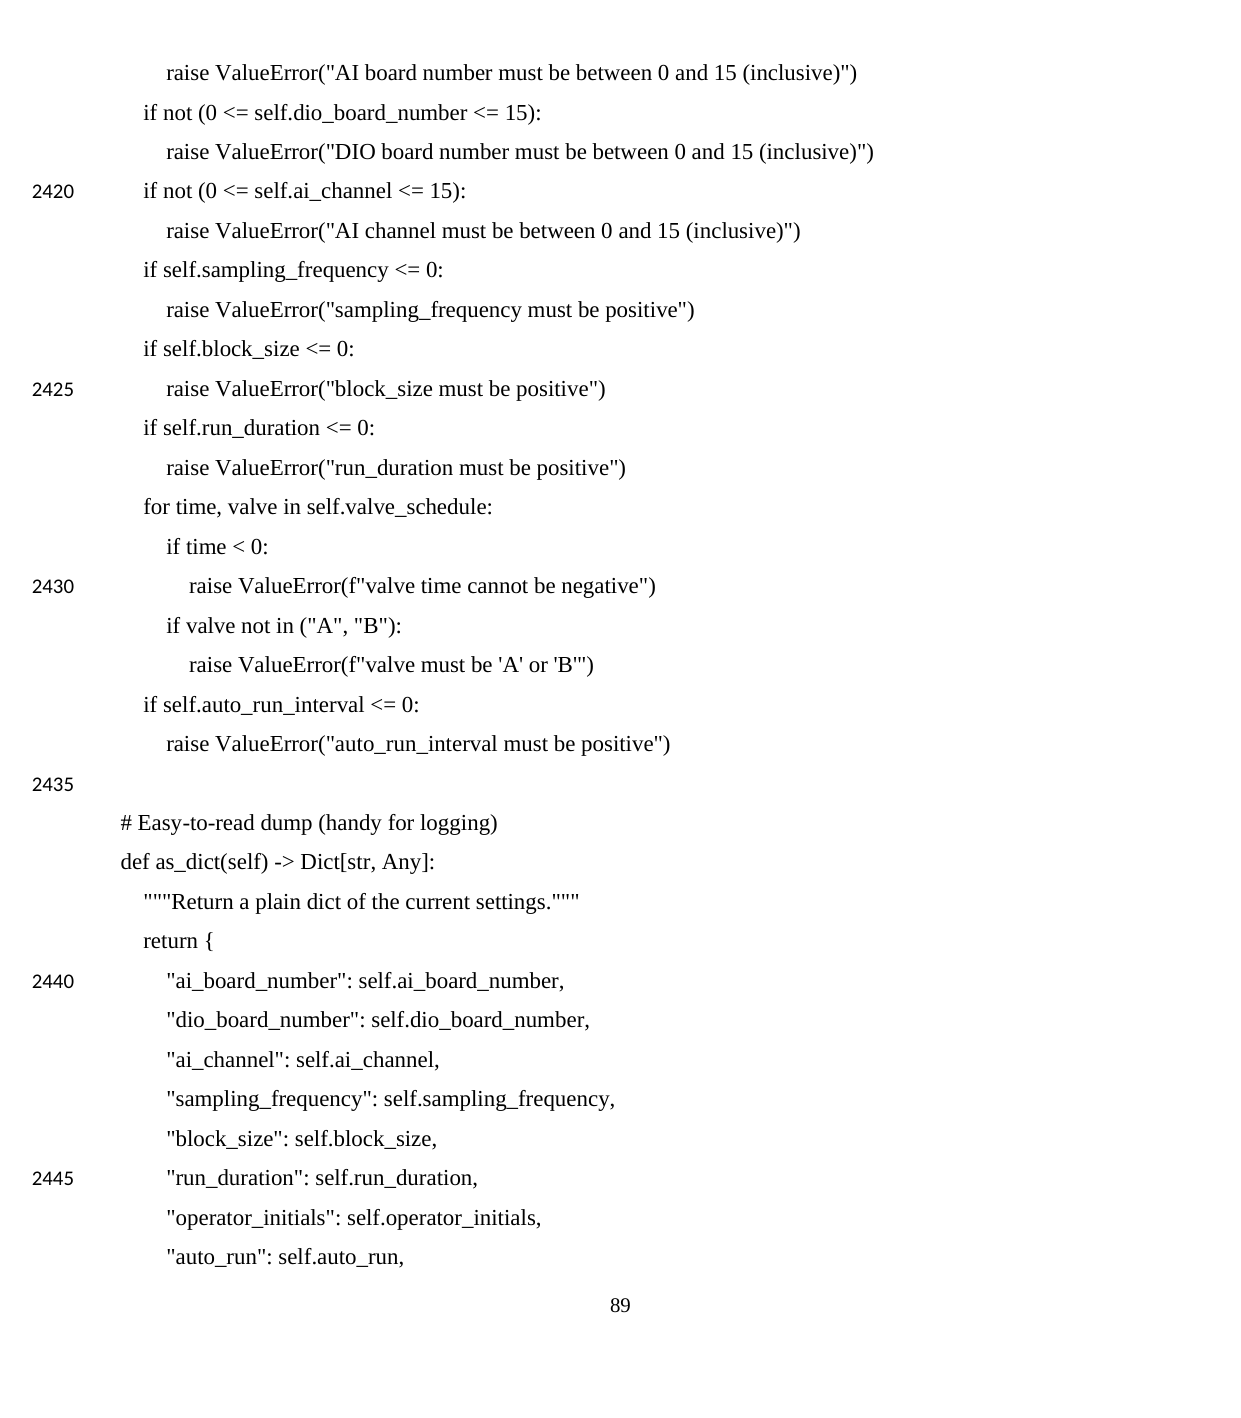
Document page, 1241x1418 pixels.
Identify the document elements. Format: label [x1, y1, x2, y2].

text [97, 59, 1143, 1270]
